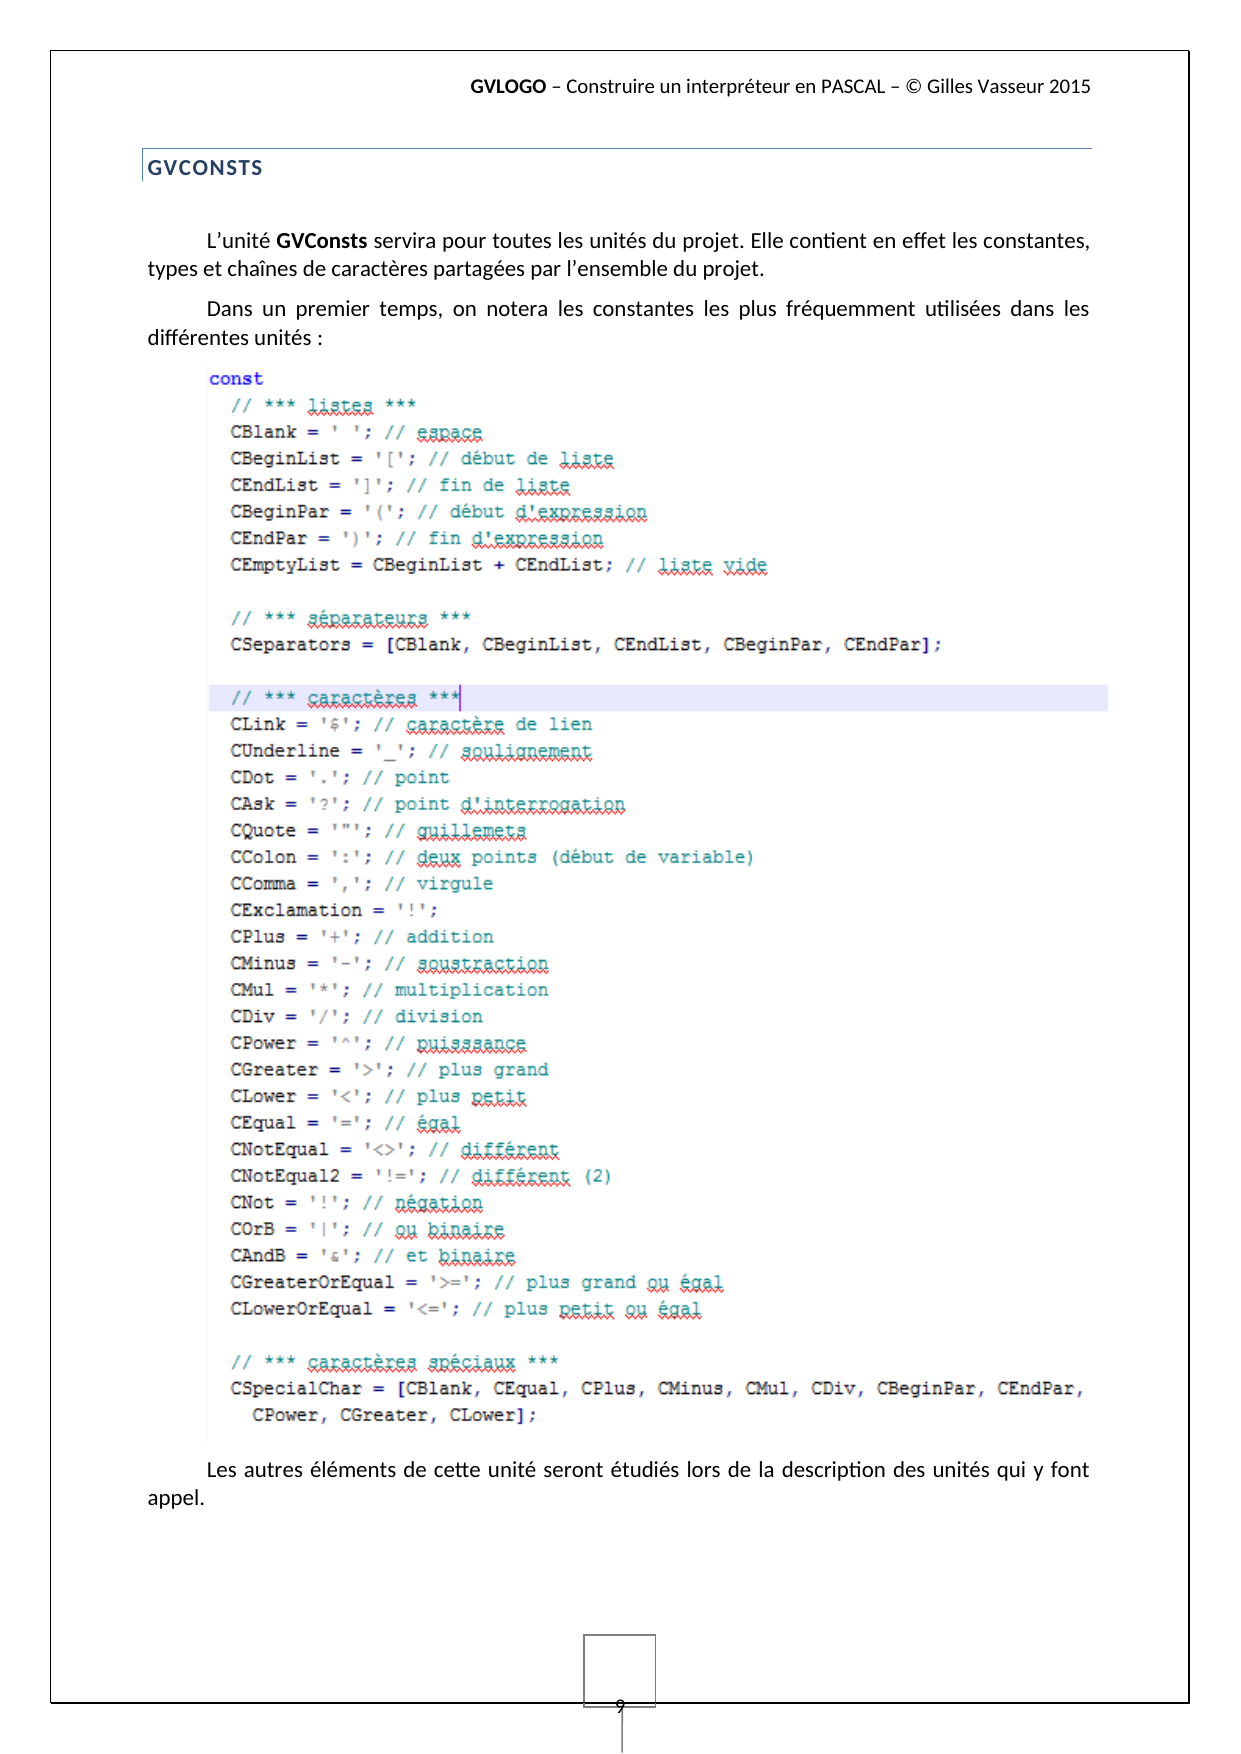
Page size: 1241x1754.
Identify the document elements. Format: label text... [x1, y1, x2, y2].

text Les autres éléments de cette unité seront étudiés lors de la description des unités qui y font appel. [147, 1455, 1092, 1511]
subtitle GVConsts [143, 149, 1092, 181]
picture [206, 363, 1109, 1443]
text Dans un premier temps, on notera les constantes les plus fréquemment utilisées dans les différentes unités : [147, 294, 1092, 351]
text L’unité GVConsts servira pour toutes les unités du projet. Elle contient en effet les constantes, types et chaînes de caractères partagées par l’ensemble du projet. [147, 226, 1092, 282]
